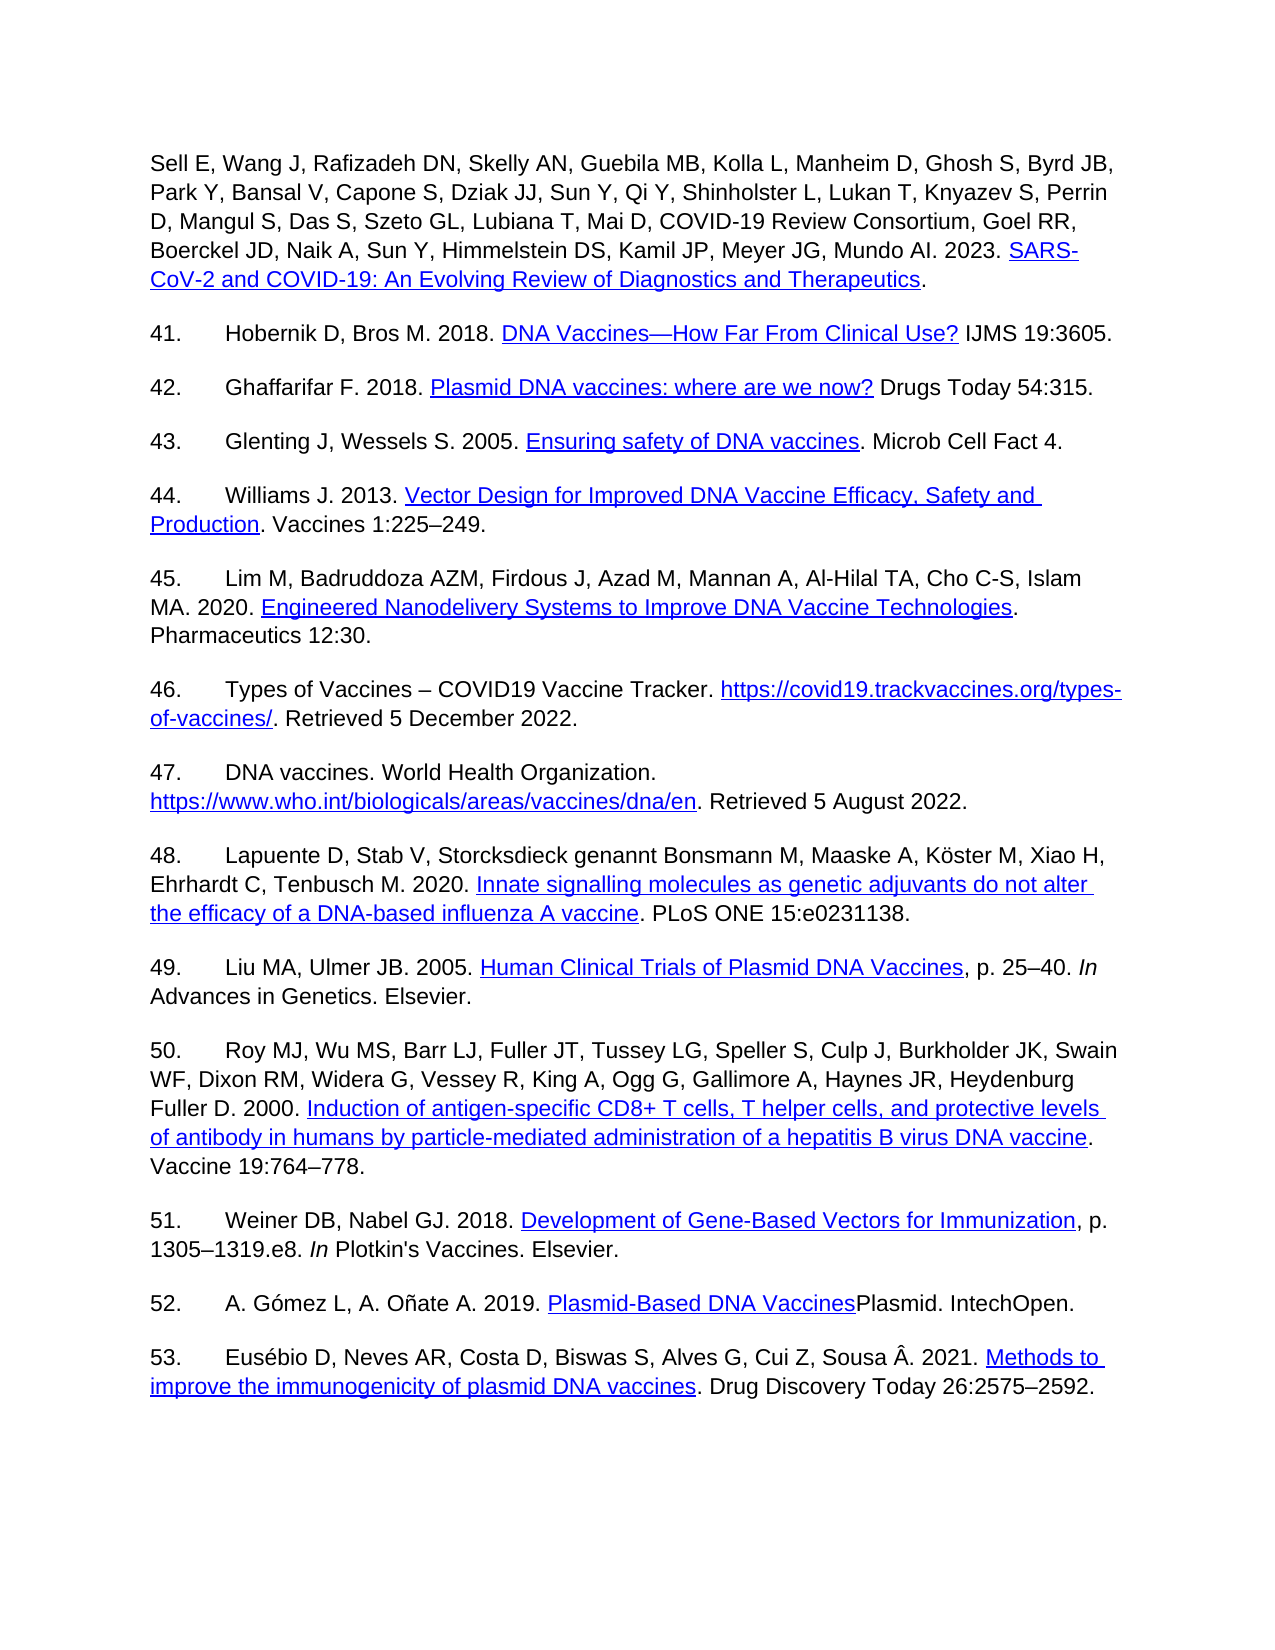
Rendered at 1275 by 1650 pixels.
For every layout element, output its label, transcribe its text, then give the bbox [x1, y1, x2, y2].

text 52. A. Gómez L, A. Oñate A. 2019. Plasmid-Based DNA VaccinesPlasmid. IntechOpen. [150, 1290, 1125, 1316]
text 51. Weiner DB, Nabel GJ. 2018. Development of Gene-Based Vectors for Immunization, p. 1305–1319.e8. In Plotkin's Vaccines. Elsevier. [150, 1207, 1125, 1262]
text 45. Lim M, Badruddoza AZM, Firdous J, Azad M, Mannan A, Al-Hilal TA, Cho C-S, Islam MA. 2020. Engineered Nanodelivery Systems to Improve DNA Vaccine Technologies. Pharmaceutics 12:30. [150, 564, 1125, 649]
text 43. Glenting J, Wessels S. 2005. Ensuring safety of DNA vaccines. Microb Cell Fact 4. [150, 428, 1125, 454]
text 49. Liu MA, Ulmer JB. 2005. Human Clinical Trials of Plasmid DNA Vaccines, p. 25–40. In Advances in Genetics. Elsevier. [150, 954, 1125, 1009]
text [150, 150, 1125, 292]
text 48. Lapuente D, Stab V, Storcksdieck genannt Bonsmann M, Maaske A, Köster M, Xiao H, Ehrhardt C, Tenbusch M. 2020. Innate signalling molecules as genetic adjuvants do not alter the efficacy of a DNA-based influenza A vaccine. PLoS ONE 15:e0231138. [150, 842, 1125, 927]
text 53. Eusébio D, Neves AR, Costa D, Biswas S, Alves G, Cui Z, Sousa Â. 2021. Methods to improve the immunogenicity of plasmid DNA vaccines. Drug Discovery Today 26:2575–2592. [150, 1344, 1125, 1399]
text 47. DNA vaccines. World Health Organization. https://www.who.int/biologicals/areas/vaccines/dna/en. Retrieved 5 August 2022. [150, 759, 1125, 815]
text 42. Ghaffarifar F. 2018. Plasmid DNA vaccines: where are we now? Drugs Today 54:315. [150, 374, 1125, 400]
text 41. Hobernik D, Bros M. 2018. DNA Vaccines—How Far From Clinical Use? IJMS 19:3605. [150, 320, 1125, 346]
text 44. Williams J. 2013. Vector Design for Improved DNA Vaccine Efficacy, Safety and Production. Vaccines 1:225–249. [150, 482, 1125, 537]
text 50. Roy MJ, Wu MS, Barr LJ, Fuller JT, Tussey LG, Speller S, Culp J, Burkholder JK, Swain WF, Dixon RM, Widera G, Vessey R, King A, Ogg G, Gallimore A, Haynes JR, Heydenburg Fuller D. 2000. Induction of antigen-specific CD8+ T cells, T helper cells, and protective levels of antibody in humans by particle-mediated administration of a hepatitis B virus DNA vaccine. Vaccine 19:764–778. [150, 1037, 1125, 1179]
text 46. Types of Vaccines – COVID19 Vaccine Tracker. https://covid19.trackvaccines.org/types-of-vaccines/. Retrieved 5 December 2022. [150, 676, 1125, 732]
